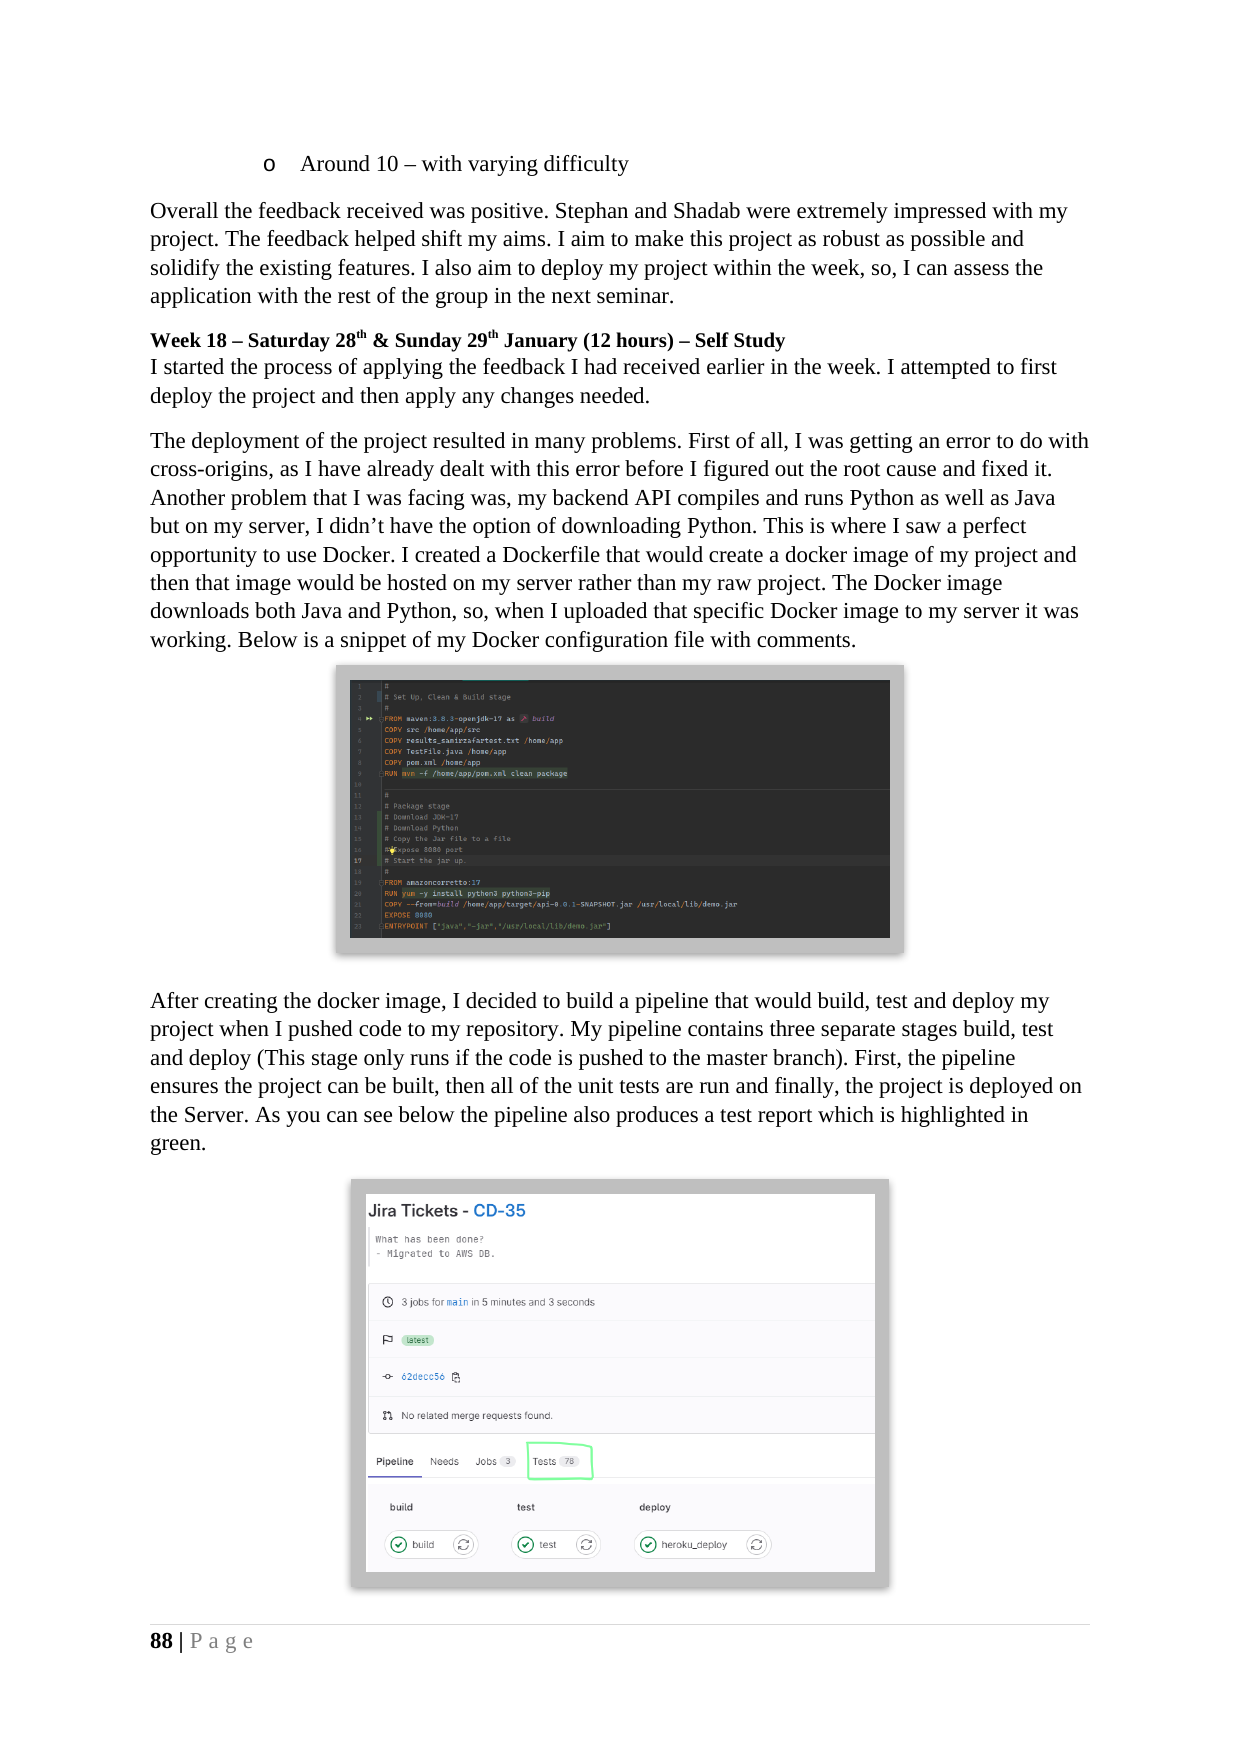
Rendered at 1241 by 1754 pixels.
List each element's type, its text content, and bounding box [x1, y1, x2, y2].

text Overall the feedback received was positive. Stephan and Shadab were extremely impressed with my project. The feedback helped shift my aims. I aim to make this project as robust as possible and solidify the existing features. I also aim to deploy my project within the week, so, I can assess the application with the rest of the group in the next seminar. [150, 197, 1090, 309]
text I started the process of applying the feedback I had received earlier in the week. I attempted to first deploy the project and then apply any changes needed. [150, 353, 1090, 408]
list Around 10 – with varying difficulty [262, 150, 1090, 178]
picture [366, 1194, 875, 1572]
text The deployment of the project resulted in many problems. First of all, I was getting an error to do with cross-origins, as I have already dealt with this error before I figured out the root cause and fixed it. Another problem that I was facing was, my backend API compiles and runs Python as well as Java but on my server, I didn’t have the option of downloading Python. This is where I saw a perfect opportunity to use Docker. I created a Dockerfile that would create a docker image of my project and then that image would be hosted on my server rather than my raw project. The Docker image downloads both Java and Python, so, when I uploaded that specific Docker image to my server it was working. Below is a snippet of my Docker configuration file with comments. [150, 427, 1090, 652]
subtitle Week 18 – Saturday 28th & Sunday 29th January (12 hours) – Self Study [150, 327, 1090, 352]
text After creating the docker image, I decided to build a pipeline that would build, test and deploy my project when I pushed code to my repository. My pipeline contains three separate stages build, test and deploy (This stage only runs if the code is pushed to the master branch). First, the pipeline ensures the project can be built, then all of the unit tests are run and finally, the project is deployed on the Server. As you can see below the pipeline also produces a test report which is highlighted in green. [150, 987, 1090, 1155]
picture [350, 680, 890, 938]
